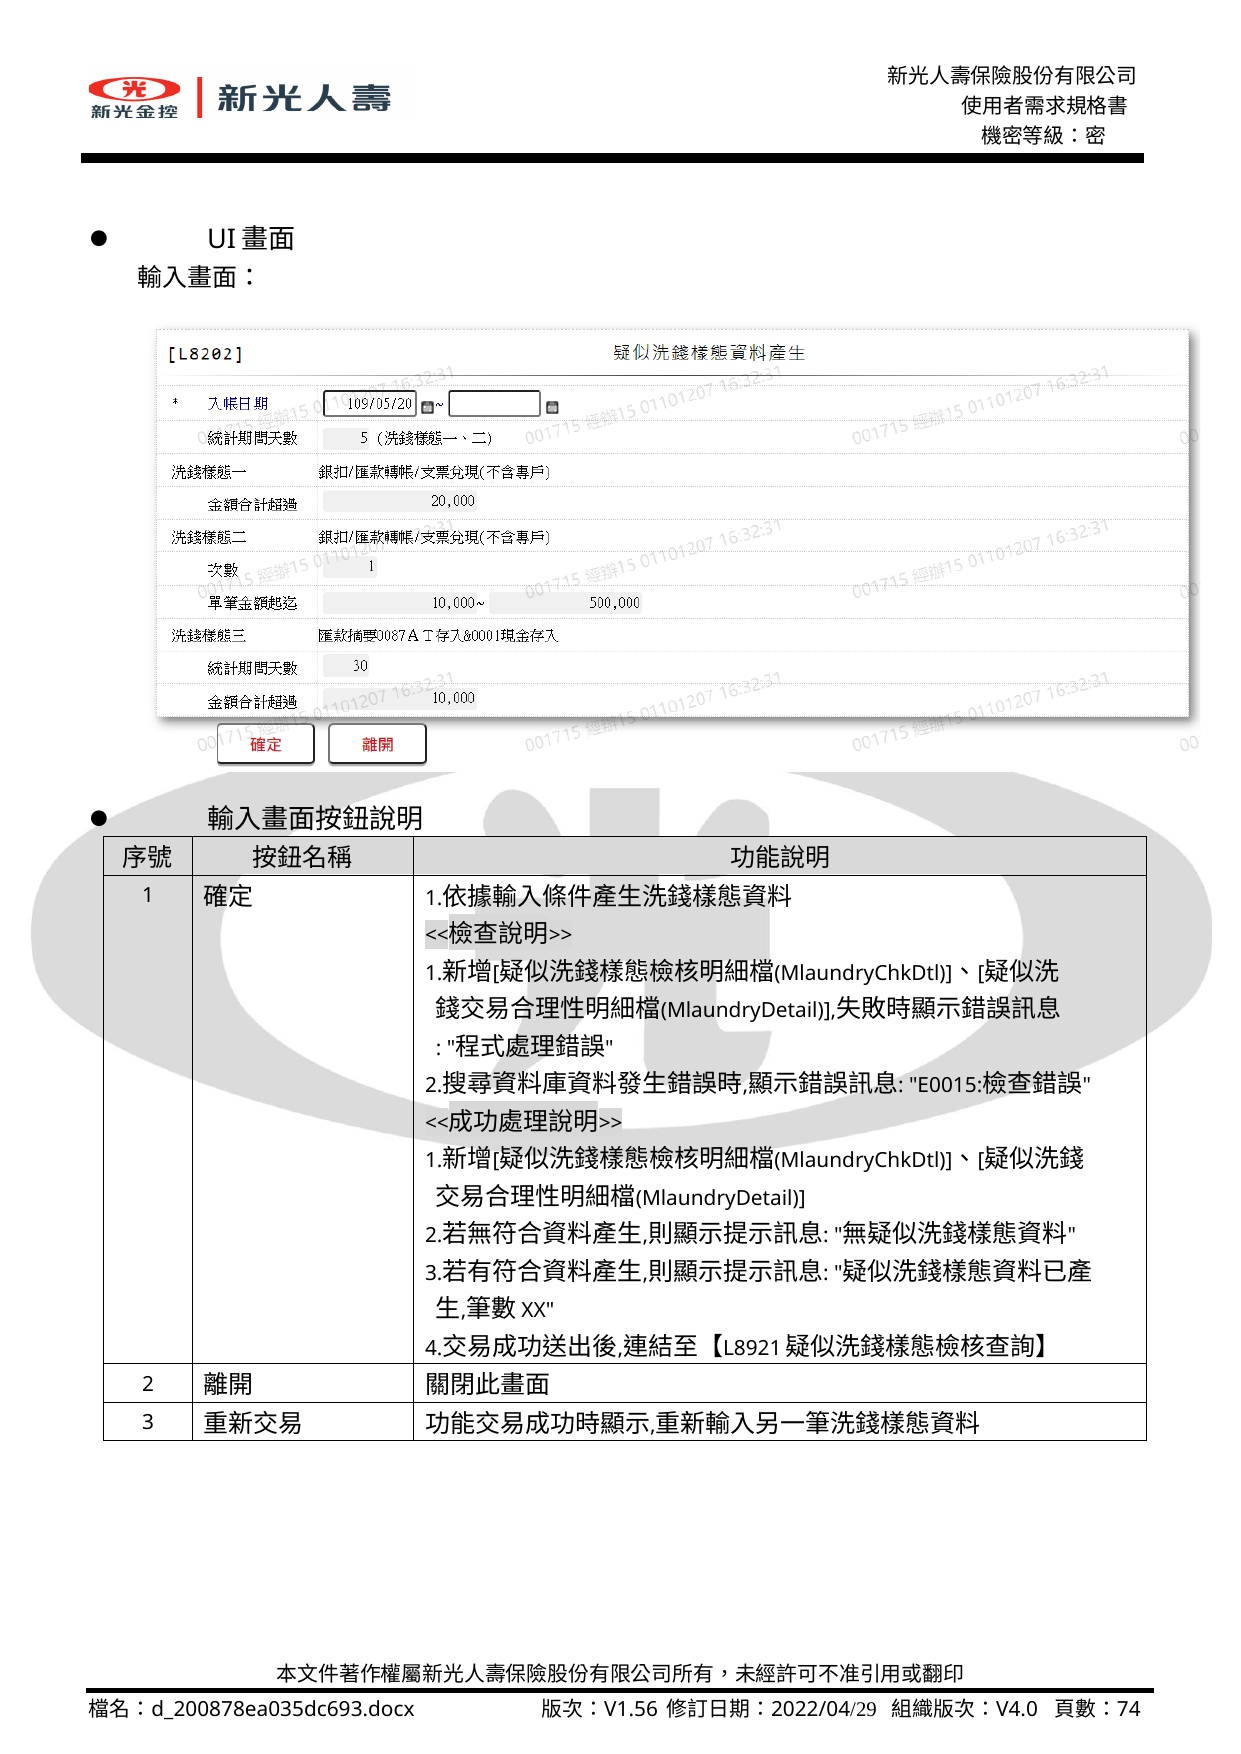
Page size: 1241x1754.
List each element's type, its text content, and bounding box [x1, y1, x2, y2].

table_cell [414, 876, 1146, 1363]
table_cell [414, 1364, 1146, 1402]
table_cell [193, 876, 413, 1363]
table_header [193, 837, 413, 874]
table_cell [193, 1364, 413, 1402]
list UI畫面 [89, 217, 1152, 257]
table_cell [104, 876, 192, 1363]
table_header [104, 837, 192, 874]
list 輸入畫面按鈕說明 [89, 797, 1152, 836]
picture [25, 319, 1215, 1166]
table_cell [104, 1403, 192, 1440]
text 輸入畫面： [138, 257, 1152, 294]
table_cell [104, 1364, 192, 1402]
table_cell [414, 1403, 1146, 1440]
picture [88, 61, 414, 118]
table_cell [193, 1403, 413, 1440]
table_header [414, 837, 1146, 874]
